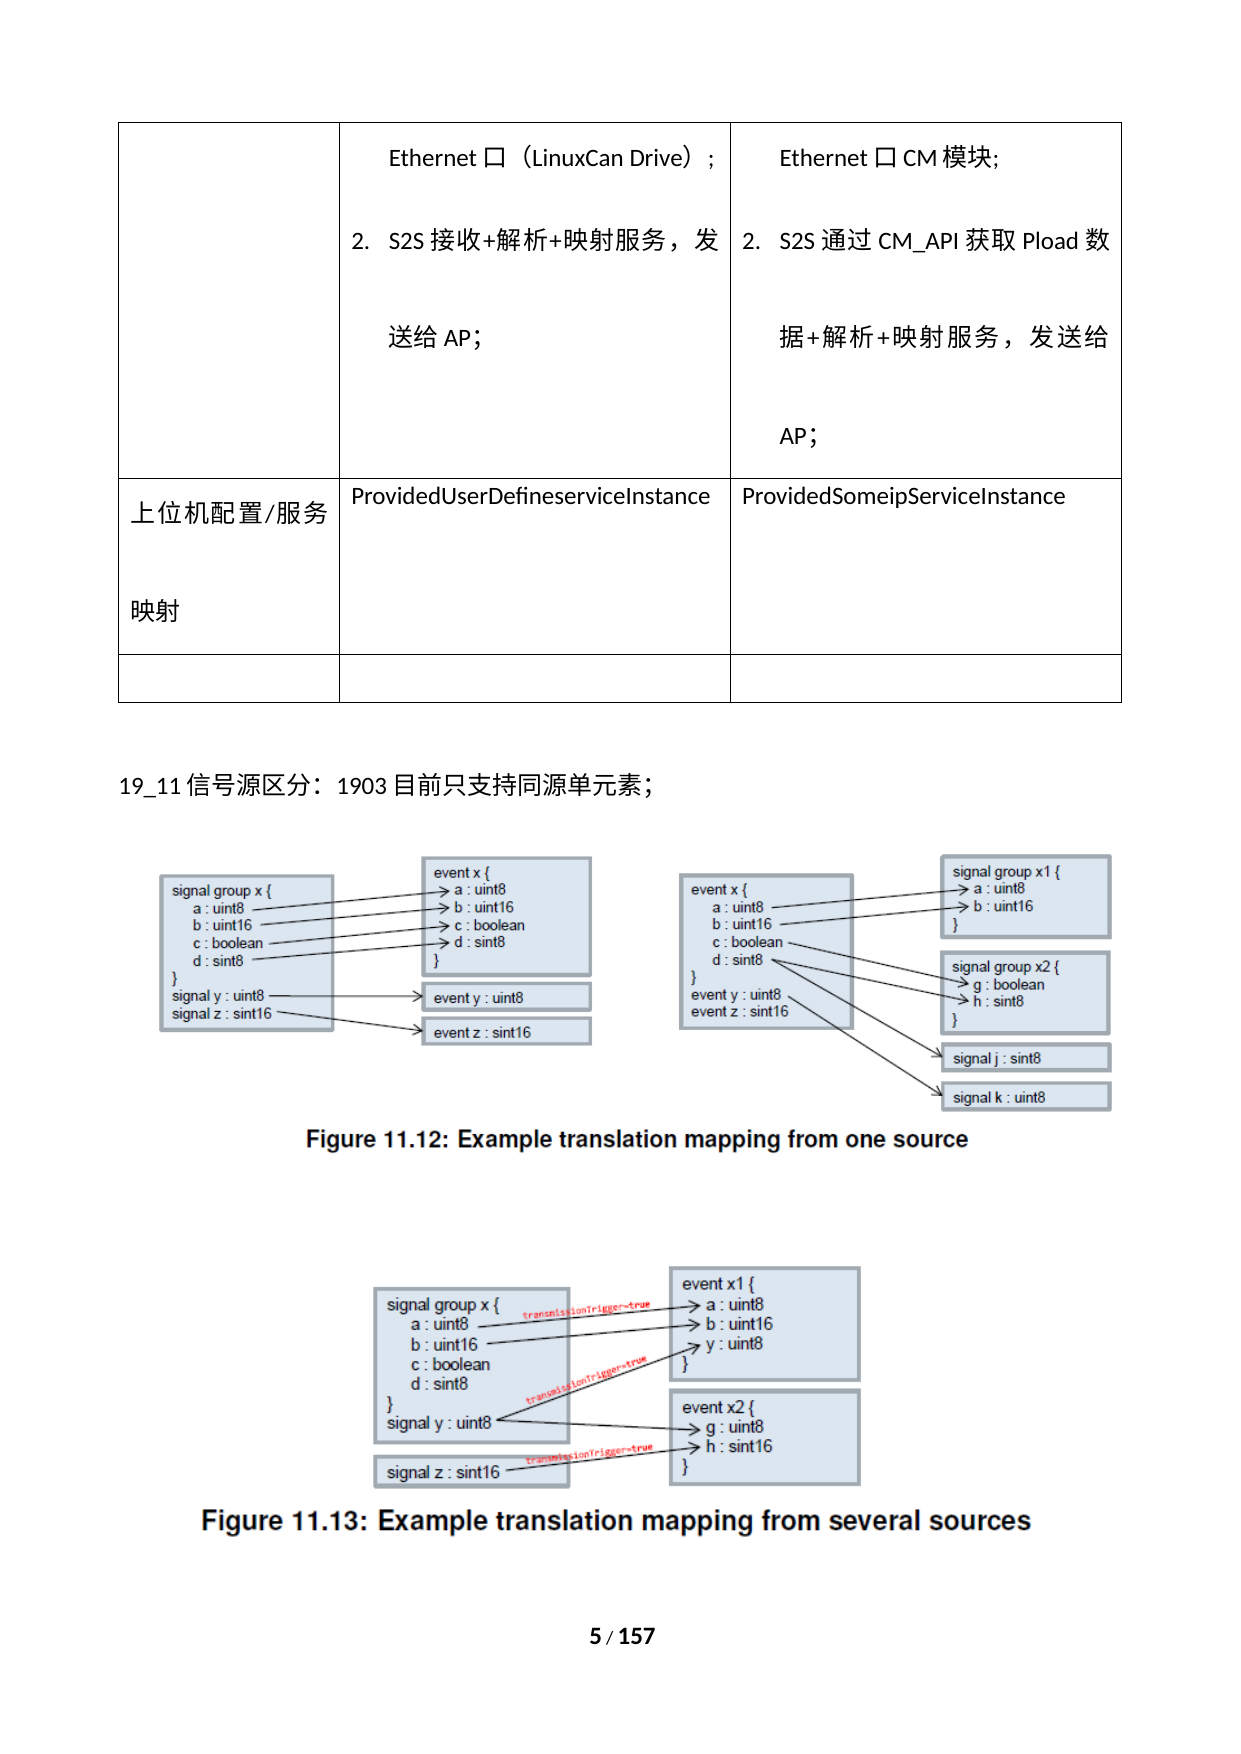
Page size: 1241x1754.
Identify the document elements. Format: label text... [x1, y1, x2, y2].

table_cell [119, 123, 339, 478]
text 19_11信号源区分：1903目前只支持同源单元素； [118, 751, 1122, 816]
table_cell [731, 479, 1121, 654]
picture [118, 833, 1123, 1162]
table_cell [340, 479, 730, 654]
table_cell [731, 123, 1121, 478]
picture [118, 1252, 1123, 1546]
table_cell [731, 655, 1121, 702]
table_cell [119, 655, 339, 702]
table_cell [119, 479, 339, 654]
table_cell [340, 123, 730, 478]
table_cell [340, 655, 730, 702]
